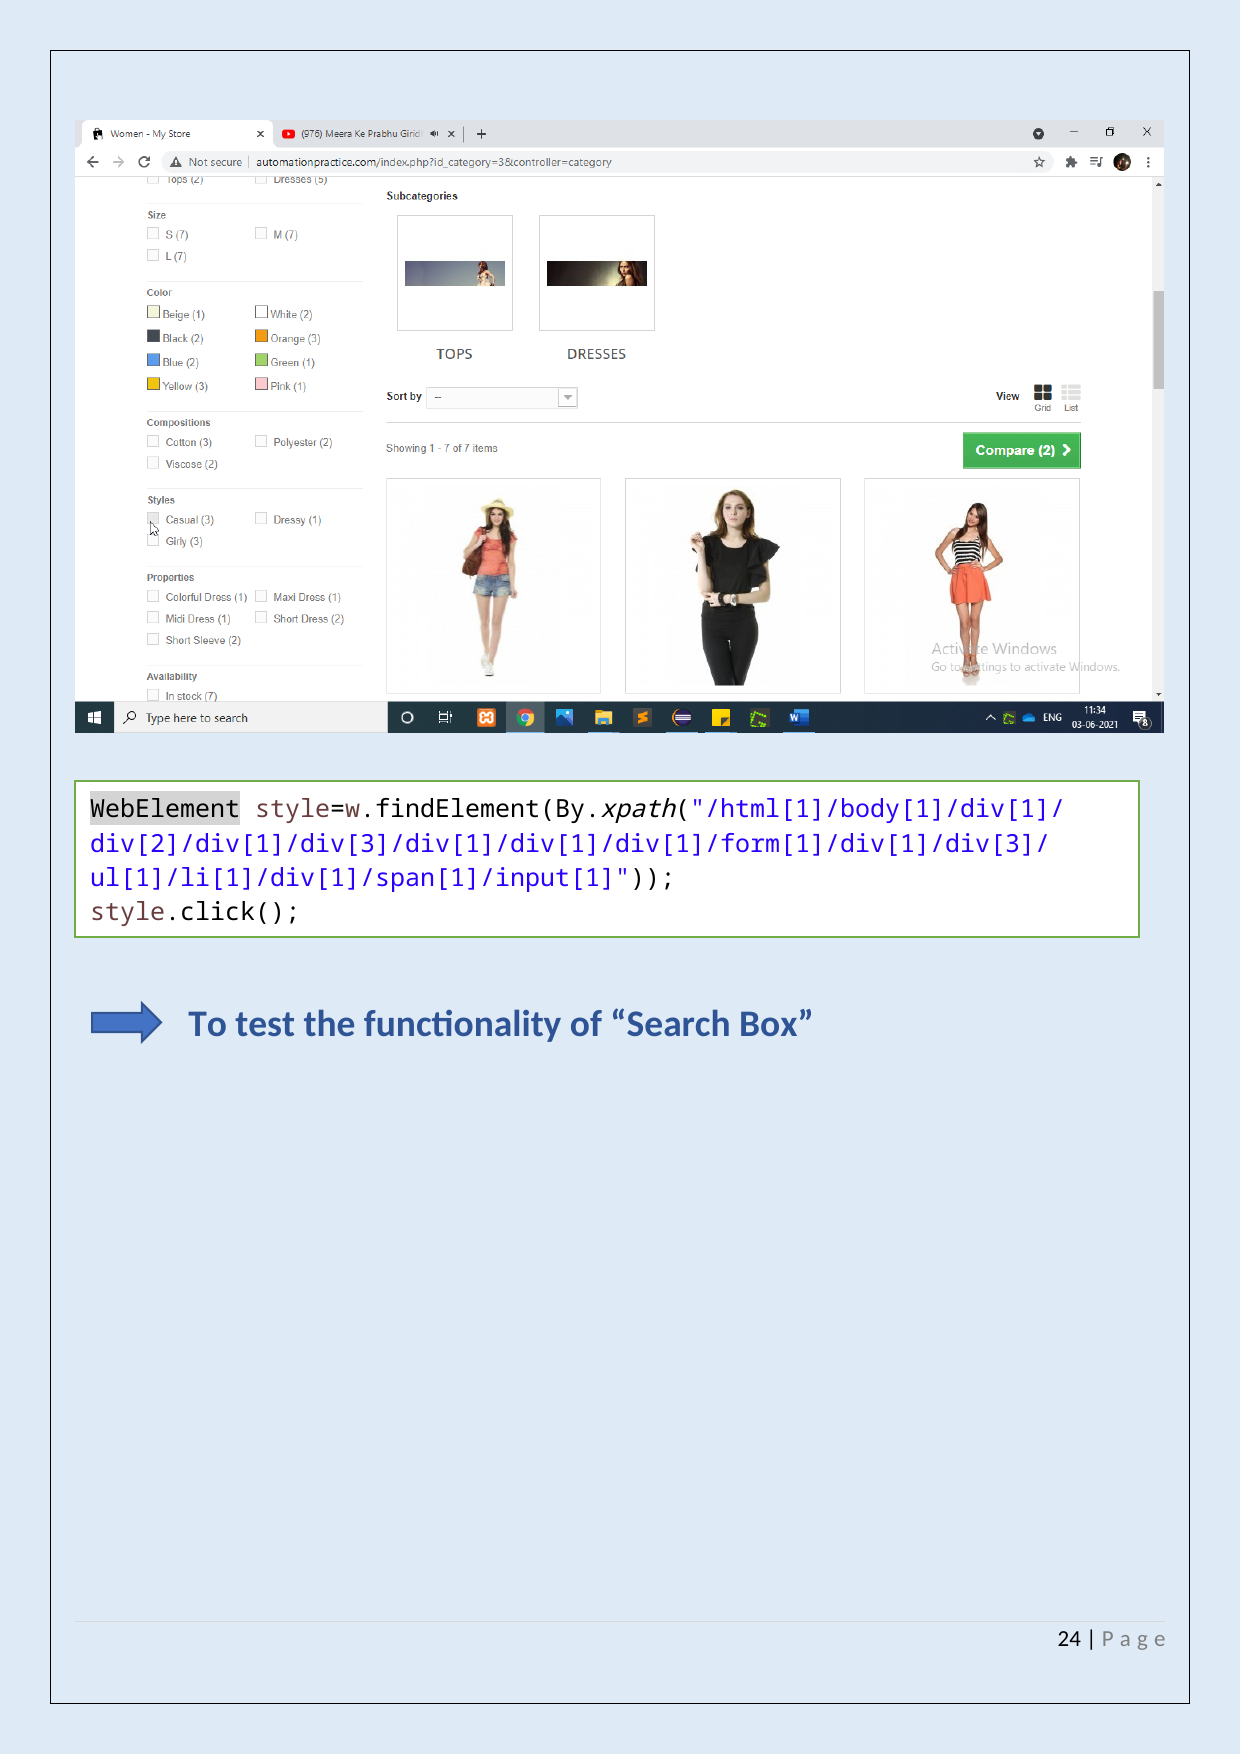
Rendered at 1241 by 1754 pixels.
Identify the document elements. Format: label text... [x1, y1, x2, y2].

text To test the functionality of “Search Box” [75, 1000, 1165, 1046]
picture [75, 120, 1164, 733]
